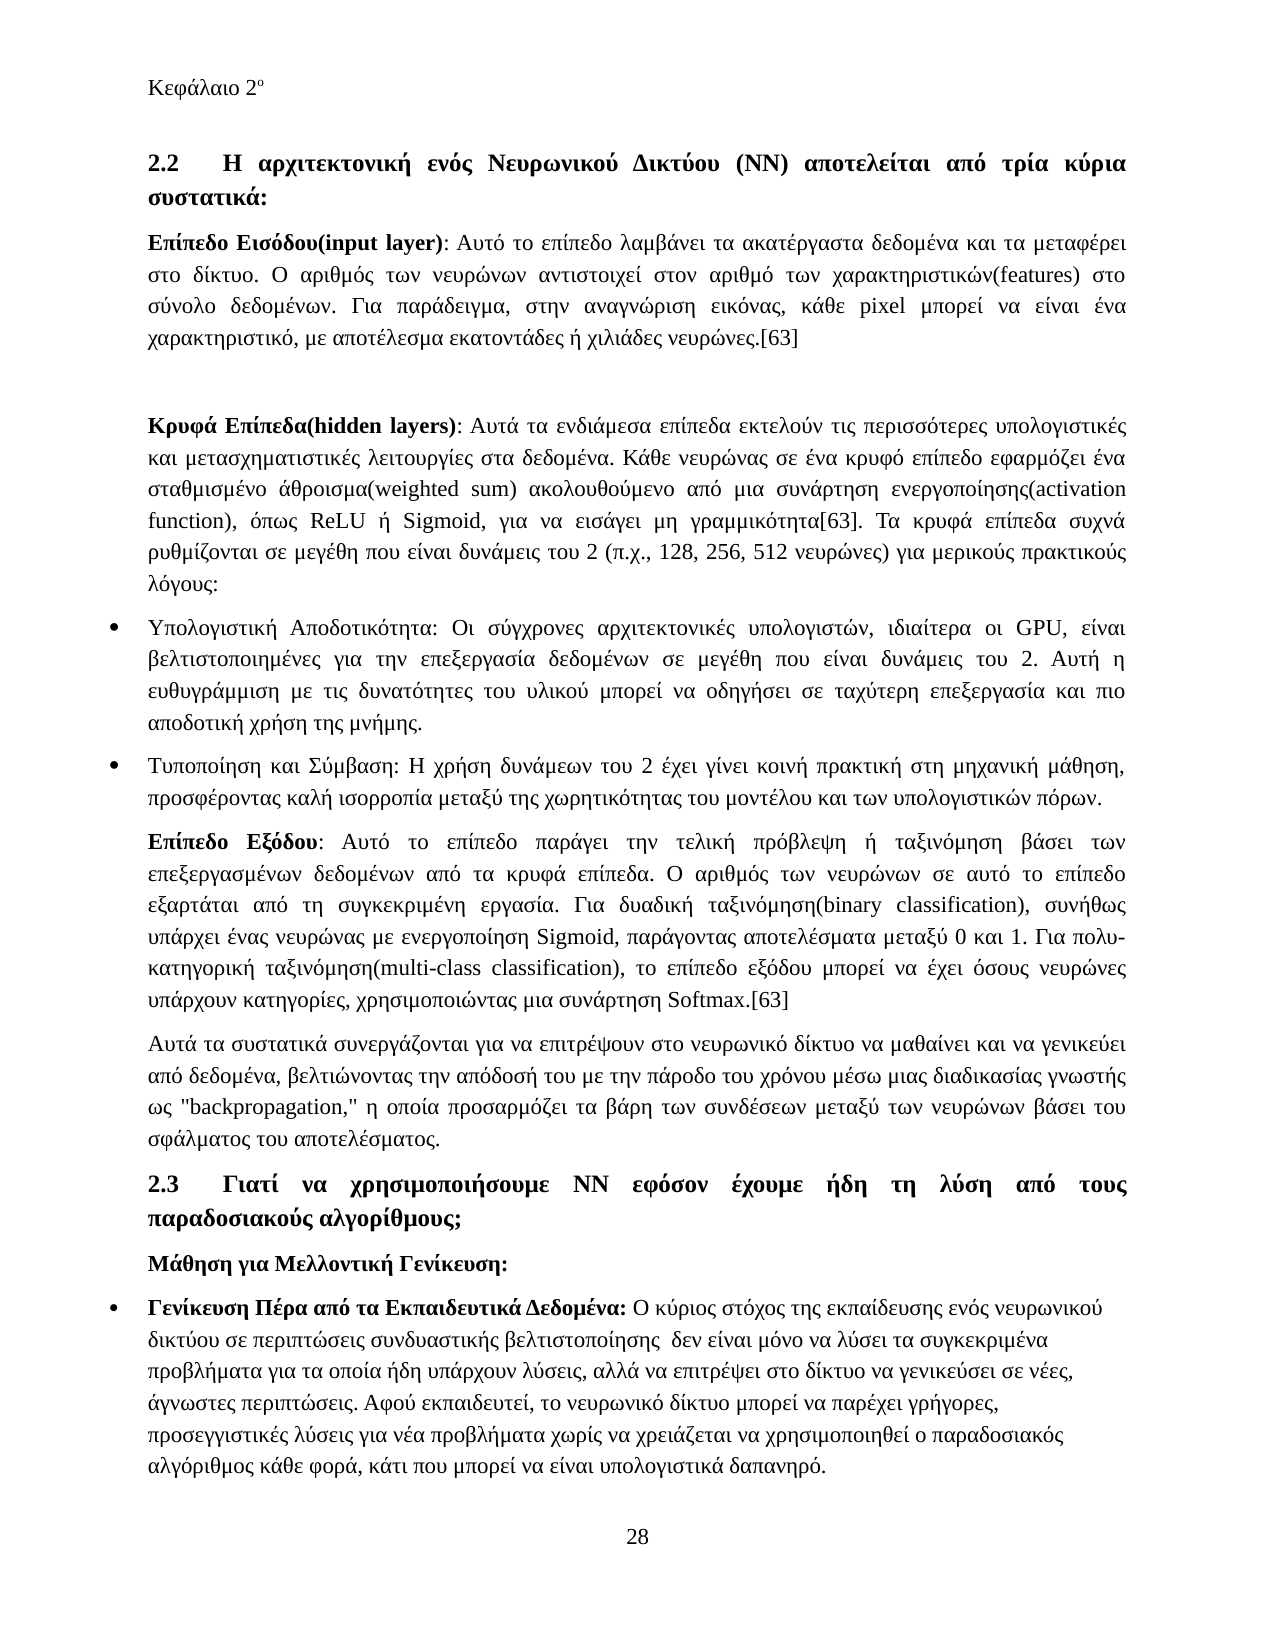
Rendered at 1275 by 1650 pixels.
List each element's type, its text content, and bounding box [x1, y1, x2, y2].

subtitle Η αρχιτεκτονική ενός Νευρωνικού Δικτύου (NN) αποτελείται από τρία κύρια συστατικά: [148, 148, 1127, 211]
text Κρυφά Επίπεδα(hidden layers): Αυτά τα ενδιάμεσα επίπεδα εκτελούν τις περισσότερες υπολογιστικές και μετασχηματιστικές λειτουργίες στα δεδομένα. Κάθε νευρώνας σε ένα κρυφό επίπεδο εφαρμόζει ένα σταθμισμένο άθροισμα(weighted sum) ακολουθούμενο από μια συνάρτηση ενεργοποίησης(activation function), όπως ReLU ή Sigmoid, για να εισάγει μη γραμμικότητα[63]. Τα κρυφά επίπεδα συχνά ρυθμίζονται σε μεγέθη που είναι δυνάμεις του 2 (π.χ., 128, 256, 512 νευρώνες) για μερικούς πρακτικούς λόγους: [148, 412, 1127, 596]
text Αυτά τα συστατικά συνεργάζονται για να επιτρέψουν στο νευρωνικό δίκτυο να μαθαίνει και να γενικεύει από δεδομένα, βελτιώνοντας την απόδοσή του με την πάροδο του χρόνου μέσω μιας διαδικασίας γνωστής ως "backpropagation," η οποία προσαρμόζει τα βάρη των συνδέσεων μεταξύ των νευρώνων βάσει του σφάλματος του αποτελέσματος. [148, 1030, 1127, 1151]
text Μάθηση για Μελλοντική Γενίκευση: [148, 1250, 1127, 1277]
list Τυποποίηση και Σύμβαση: Η χρήση δυνάμεων του 2 έχει γίνει κοινή πρακτική στη μηχανική μάθηση, προσφέροντας καλή ισορροπία μεταξύ της χωρητικότητας του μοντέλου και των υπολογιστικών πόρων. [110, 753, 1127, 811]
text Επίπεδο Εξόδου: Αυτό το επίπεδο παράγει την τελική πρόβλεψη ή ταξινόμηση βάσει των επεξεργασμένων δεδομένων από τα κρυφά επίπεδα. Ο αριθμός των νευρώνων σε αυτό το επίπεδο εξαρτάται από τη συγκεκριμένη εργασία. Για δυαδική ταξινόμηση(binary classification), συνήθως υπάρχει ένας νευρώνας με ενεργοποίηση Sigmoid, παράγοντας αποτελέσματα μεταξύ 0 και 1. Για πολυ-κατηγορική ταξινόμηση(multi-class classification), το επίπεδο εξόδου μπορεί να έχει όσους νευρώνες υπάρχουν κατηγορίες, χρησιμοποιώντας μια συνάρτηση Softmax.[63] [148, 828, 1127, 1012]
list Γενίκευση Πέρα από τα Εκπαιδευτικά Δεδομένα: Ο κύριος στόχος της εκπαίδευσης ενός νευρωνικού δικτύου σε περιπτώσεις συνδυαστικής βελτιστοποίησης δεν είναι μόνο να λύσει τα συγκεκριμένα προβλήματα για τα οποία ήδη υπάρχουν λύσεις, αλλά να επιτρέψει στο δίκτυο να γενικεύσει σε νέες, άγνωστες περιπτώσεις. Αφού εκπαιδευτεί, το νευρωνικό δίκτυο μπορεί να παρέχει γρήγορες, προσεγγιστικές λύσεις για νέα προβλήματα χωρίς να χρειάζεται να χρησιμοποιηθεί ο παραδοσιακός αλγόριθμος κάθε φορά, κάτι που μπορεί να είναι υπολογιστικά δαπανηρό. [110, 1294, 1127, 1478]
subtitle Γιατί να χρησιμοποιήσουμε NN εφόσον έχουμε ήδη τη λύση από τους παραδοσιακούς αλγορίθμους; [148, 1169, 1127, 1232]
text Επίπεδο Εισόδου(input layer): Αυτό το επίπεδο λαμβάνει τα ακατέργαστα δεδομένα και τα μεταφέρει στο δίκτυο. Ο αριθμός των νευρώνων αντιστοιχεί στον αριθμό των χαρακτηριστικών(features) στο σύνολο δεδομένων. Για παράδειγμα, στην αναγνώριση εικόνας, κάθε pixel μπορεί να είναι ένα χαρακτηριστικό, με αποτέλεσμα εκατοντάδες ή χιλιάδες νευρώνες.[63] [148, 229, 1127, 350]
list Υπολογιστική Αποδοτικότητα: Οι σύγχρονες αρχιτεκτονικές υπολογιστών, ιδιαίτερα οι GPU, είναι βελτιστοποιημένες για την επεξεργασία δεδομένων σε μεγέθη που είναι δυνάμεις του 2. Αυτή η ευθυγράμμιση με τις δυνατότητες του υλικού μπορεί να οδηγήσει σε ταχύτερη επεξεργασία και πιο αποδοτική χρήση της μνήμης. [110, 614, 1127, 735]
